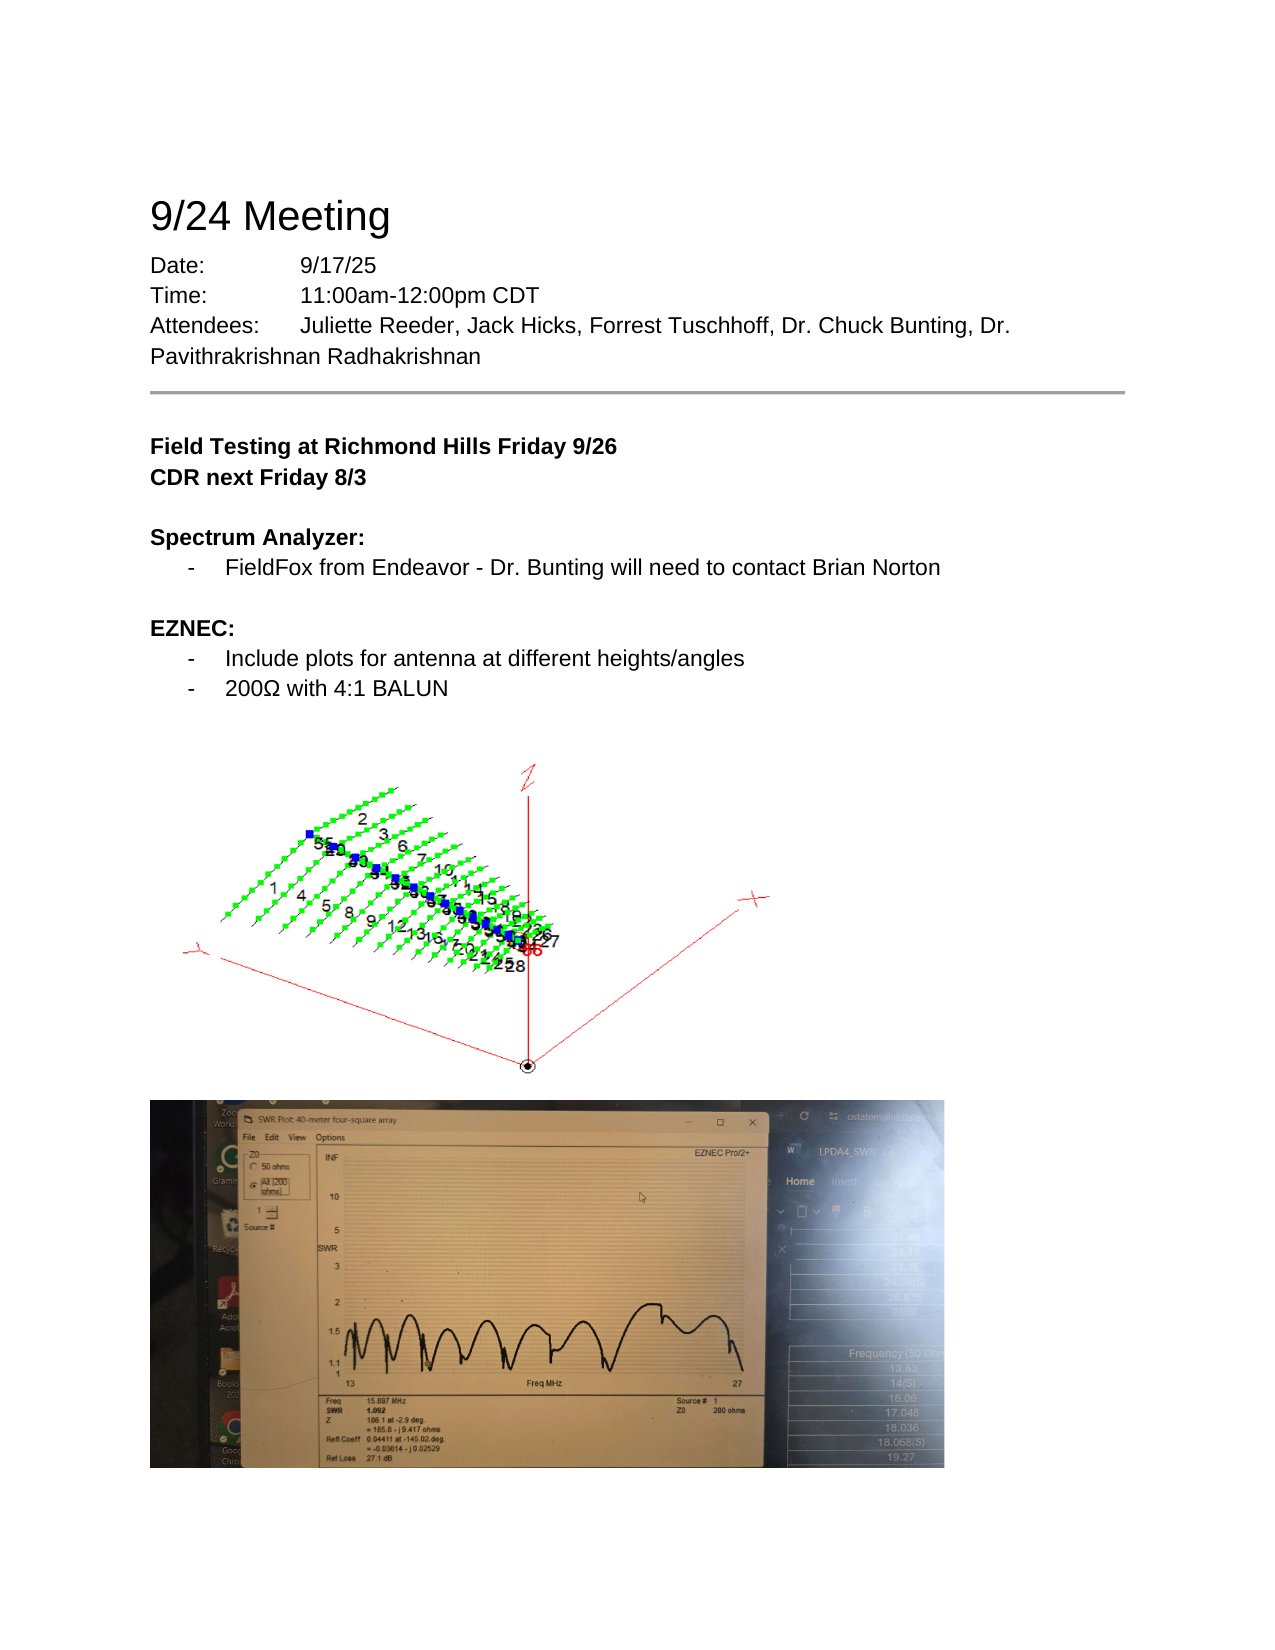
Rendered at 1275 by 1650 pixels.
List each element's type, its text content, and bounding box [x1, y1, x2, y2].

picture [150, 735, 797, 1097]
text Date: 9/17/25 [150, 252, 1125, 278]
list 200Ω with 4:1 BALUN [187, 675, 1125, 701]
text CDR next Friday 8/3 [150, 463, 1125, 490]
picture [150, 1100, 945, 1468]
subtitle 9/24 Meeting [150, 192, 1125, 239]
text Attendees: Juliette Reeder, Jack Hicks, Forrest Tuschhoff, Dr. Chuck Bunting, Dr. Pavithrakrishnan Radhakrishnan [150, 312, 1125, 391]
text EZNEC: [150, 614, 1125, 641]
text Time: 11:00am-12:00pm CDT [150, 282, 1125, 309]
list FieldFox from Endeavor - Dr. Bunting will need to contact Brian Norton [187, 554, 1125, 581]
text Field Testing at Richmond Hills Friday 9/26 [150, 433, 1125, 460]
text Spectrum Analyzer: [150, 524, 1125, 550]
list Include plots for antenna at different heights/angles [187, 645, 1125, 671]
